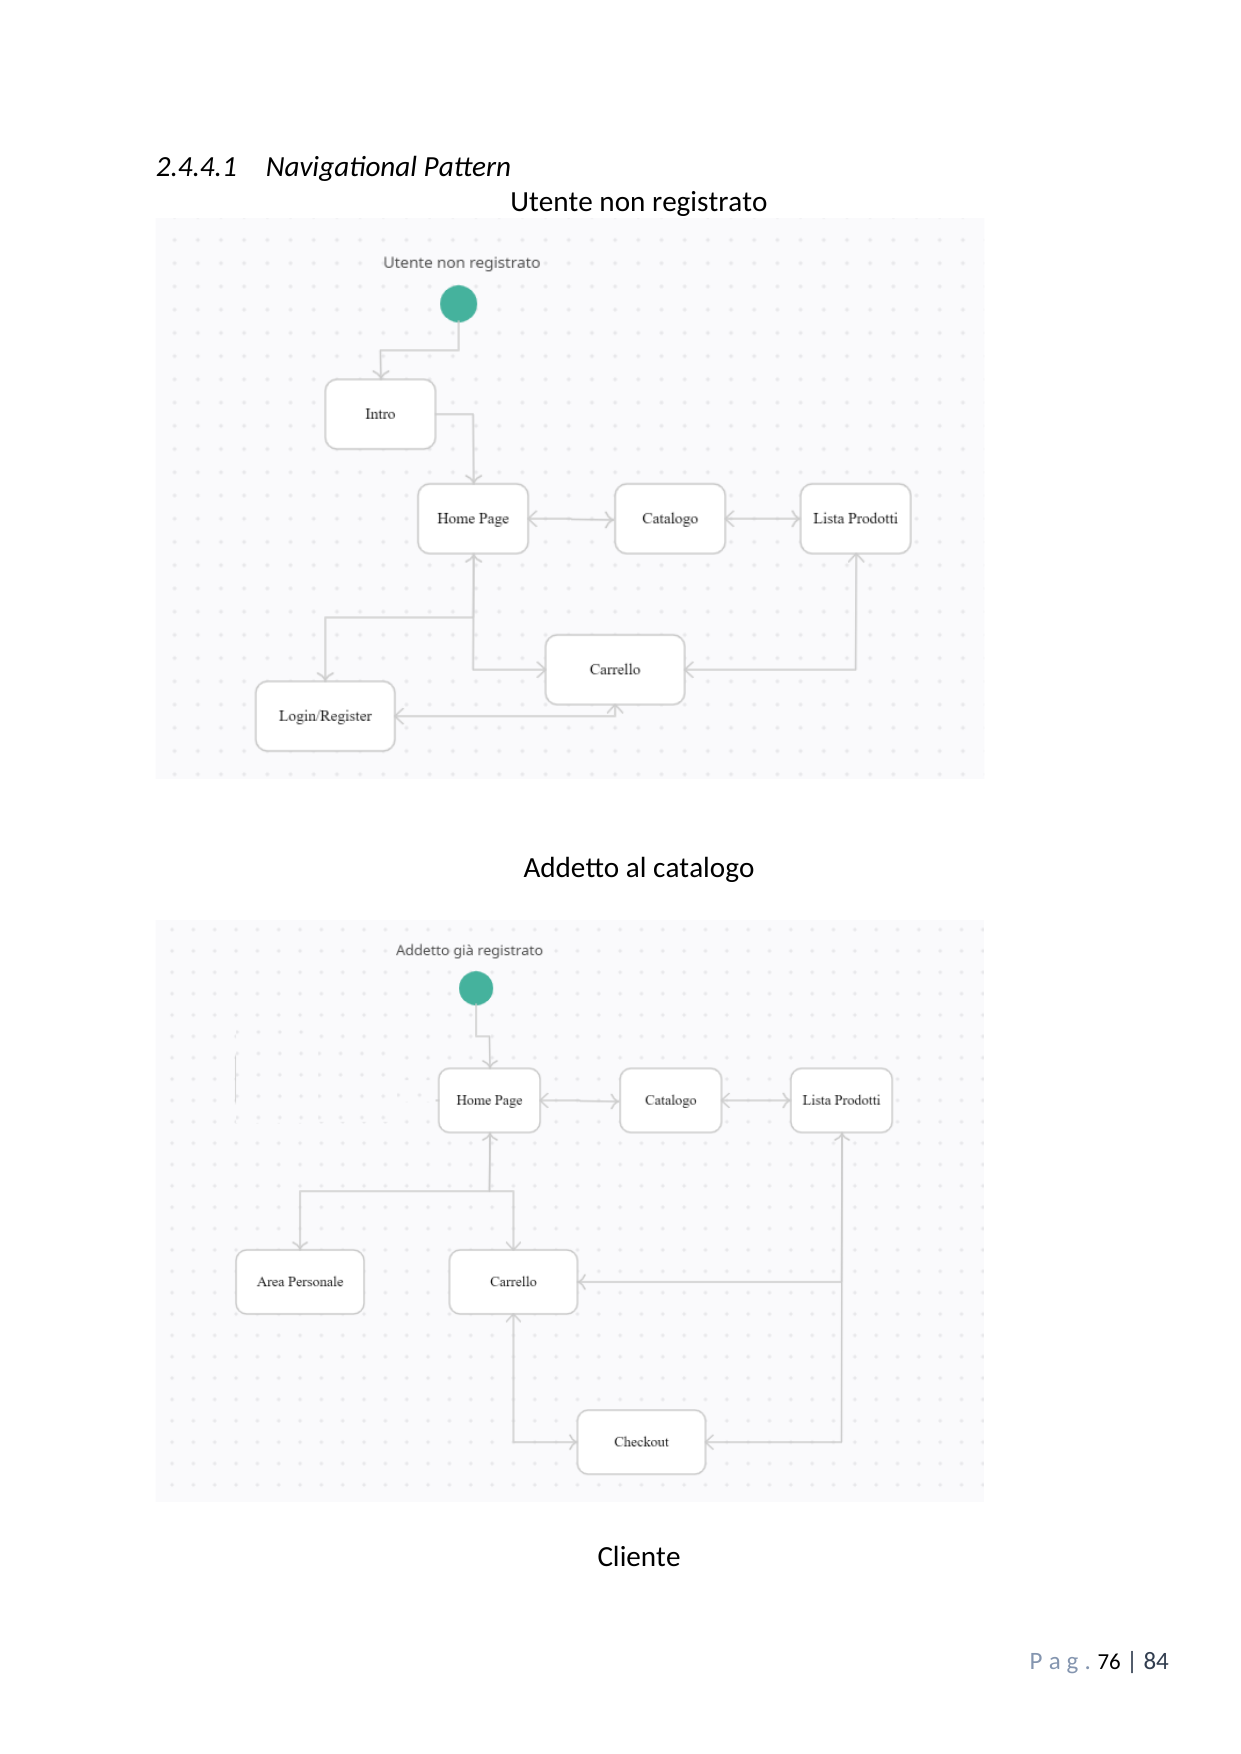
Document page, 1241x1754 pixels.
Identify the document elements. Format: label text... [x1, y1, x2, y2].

text Cliente [156, 1538, 1122, 1573]
text Addetto al catalogo [156, 849, 1122, 885]
text Utente non registrato [156, 183, 1122, 219]
picture [155, 218, 985, 779]
list Navigational Pattern [156, 148, 1122, 183]
picture [155, 920, 984, 1502]
